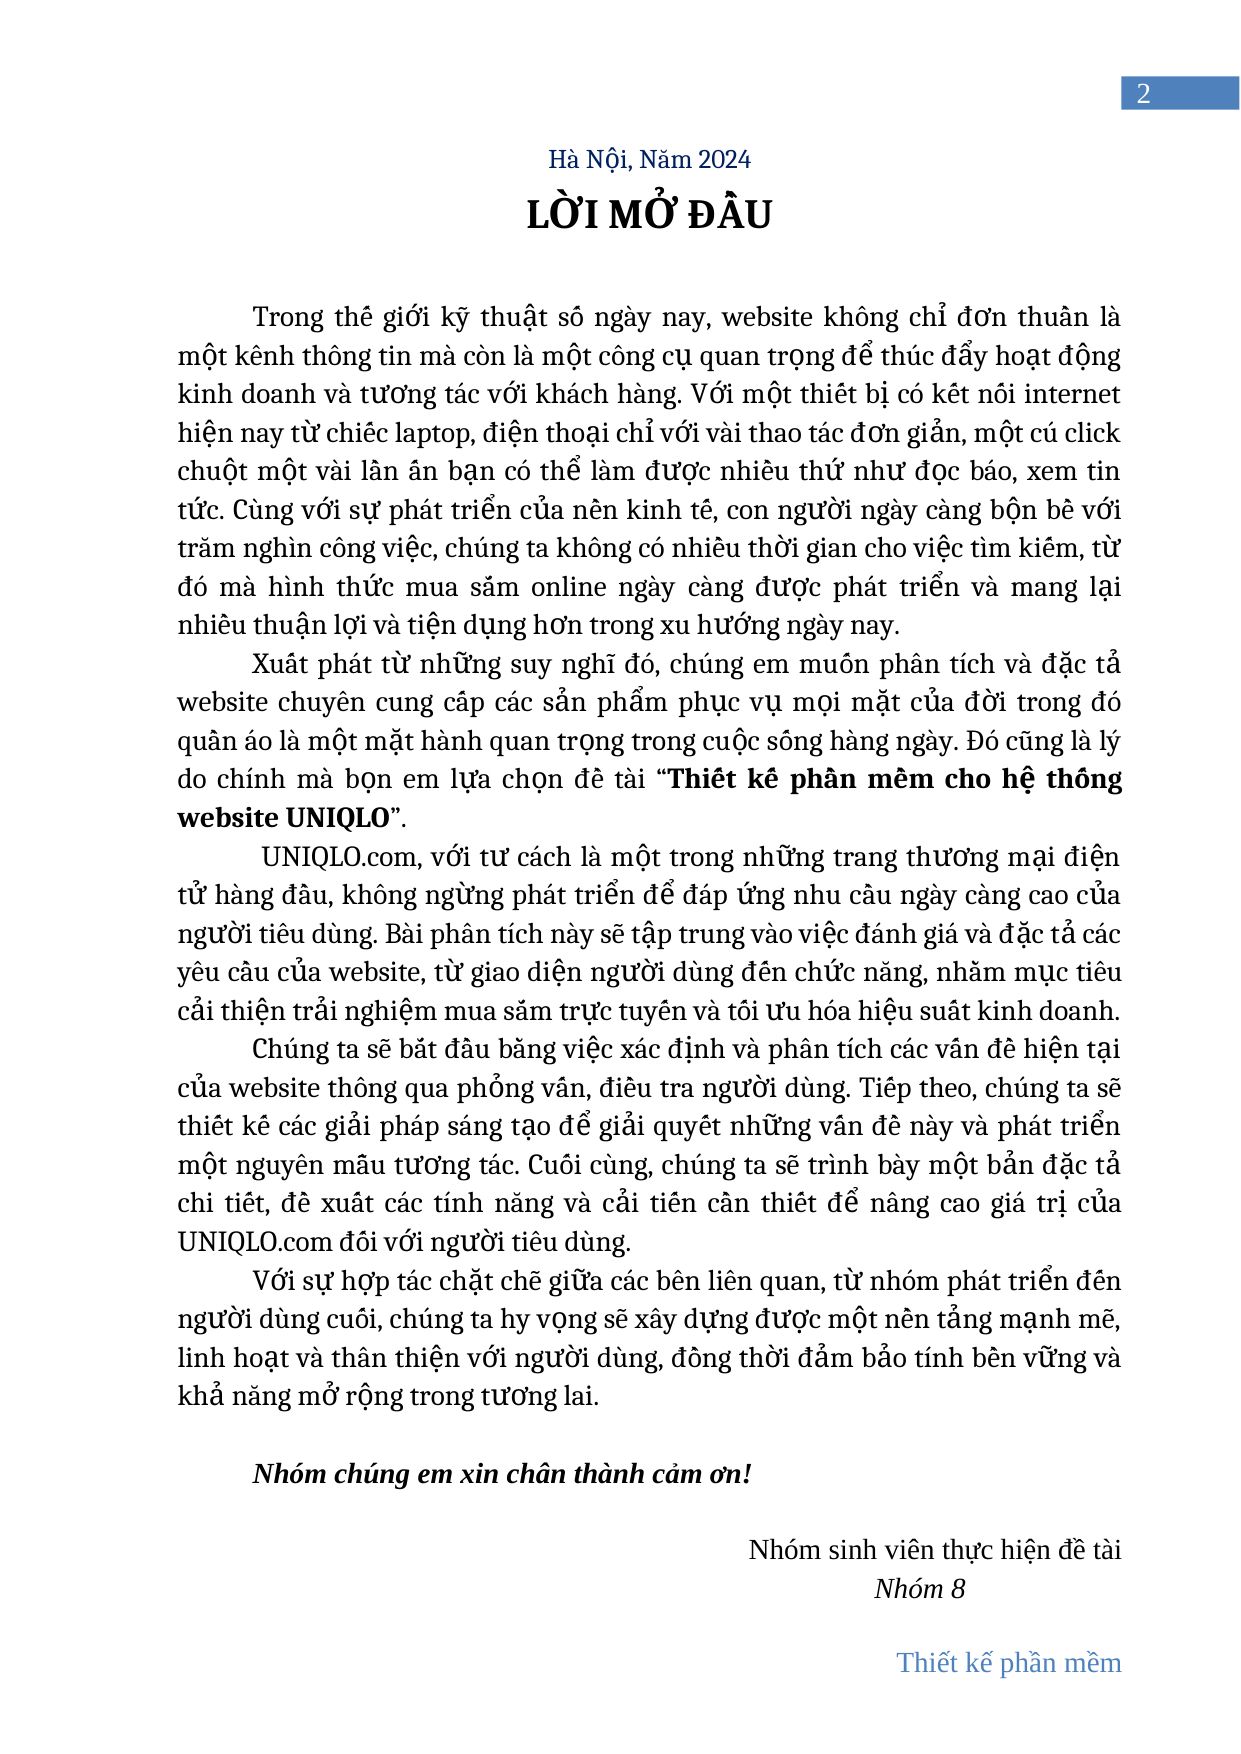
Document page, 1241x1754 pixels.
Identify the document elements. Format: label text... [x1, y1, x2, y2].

text Nhóm chúng em xin chân thành cảm ơn! [177, 1456, 1122, 1490]
text Trong thế giới kỹ thuật số ngày nay, website không chỉ đơn thuần là một kênh thông tin mà còn là một công cụ quan trọng để thúc đẩy hoạt động kinh doanh và tương tác với khách hàng. Với một thiết bị có kết nối internet hiện nay từ chiếc laptop, điện thoại chỉ với vài thao tác đơn giản, một cú click chuột một vài lần ấn bạn có thể làm được nhiều thứ như đọc báo, xem tin tức. Cùng với sự phát triển của nền kinh tế, con người ngày càng bộn bề với trăm nghìn công việc, chúng ta không có nhiều thời gian cho việc tìm kiếm, từ đó mà hình thức mua sắm online ngày càng được phát triển và mang lại nhiều thuận lợi và tiện dụng hơn trong xu hướng ngày nay. [177, 300, 1122, 642]
subtitle LỜI MỞ ĐẦU [177, 191, 1122, 239]
text Nhóm sinh viên thực hiện đề tài [177, 1532, 1122, 1566]
text Chúng ta sẽ bắt đầu bằng việc xác định và phân tích các vấn đề hiện tại của website thông qua phỏng vấn, điều tra người dùng. Tiếp theo, chúng ta sẽ thiết kế các giải pháp sáng tạo để giải quyết những vấn đề này và phát triển một nguyên mẫu tương tác. Cuối cùng, chúng ta sẽ trình bày một bản đặc tả chi tiết, đề xuất các tính năng và cải tiến cần thiết để nâng cao giá trị của UNIQLO.com đối với người tiêu dùng. [177, 1032, 1122, 1259]
text UNIQLO.com, với tư cách là một trong những trang thương mại điện tử hàng đầu, không ngừng phát triển để đáp ứng nhu cầu ngày càng cao của người tiêu dùng. Bài phân tích này sẽ tập trung vào việc đánh giá và đặc tả các yêu cầu của website, từ giao diện người dùng đến chức năng, nhằm mục tiêu cải thiện trải nghiệm mua sắm trực tuyến và tối ưu hóa hiệu suất kinh doanh. [177, 840, 1122, 1027]
text Xuất phát từ những suy nghĩ đó, chúng em muốn phân tích và đặc tả website chuyên cung cấp các sản phẩm phục vụ mọi mặt của đời trong đó quần áo là một mặt hành quan trọng trong cuộc sống hàng ngày. Đó cũng là lý do chính mà bọn em lựa chọn đề tài “Thiết kế phần mềm cho hệ thống website UNIQLO”. [177, 647, 1122, 835]
text Nhóm 8 [177, 1571, 1122, 1604]
text Hà Nội, Năm 2024 [177, 144, 1122, 175]
text Với sự hợp tác chặt chẽ giữa các bên liên quan, từ nhóm phát triển đến người dùng cuối, chúng ta hy vọng sẽ xây dựng được một nền tảng mạnh mẽ, linh hoạt và thân thiện với người dùng, đồng thời đảm bảo tính bền vững và khả năng mở rộng trong tương lai. [177, 1264, 1122, 1413]
